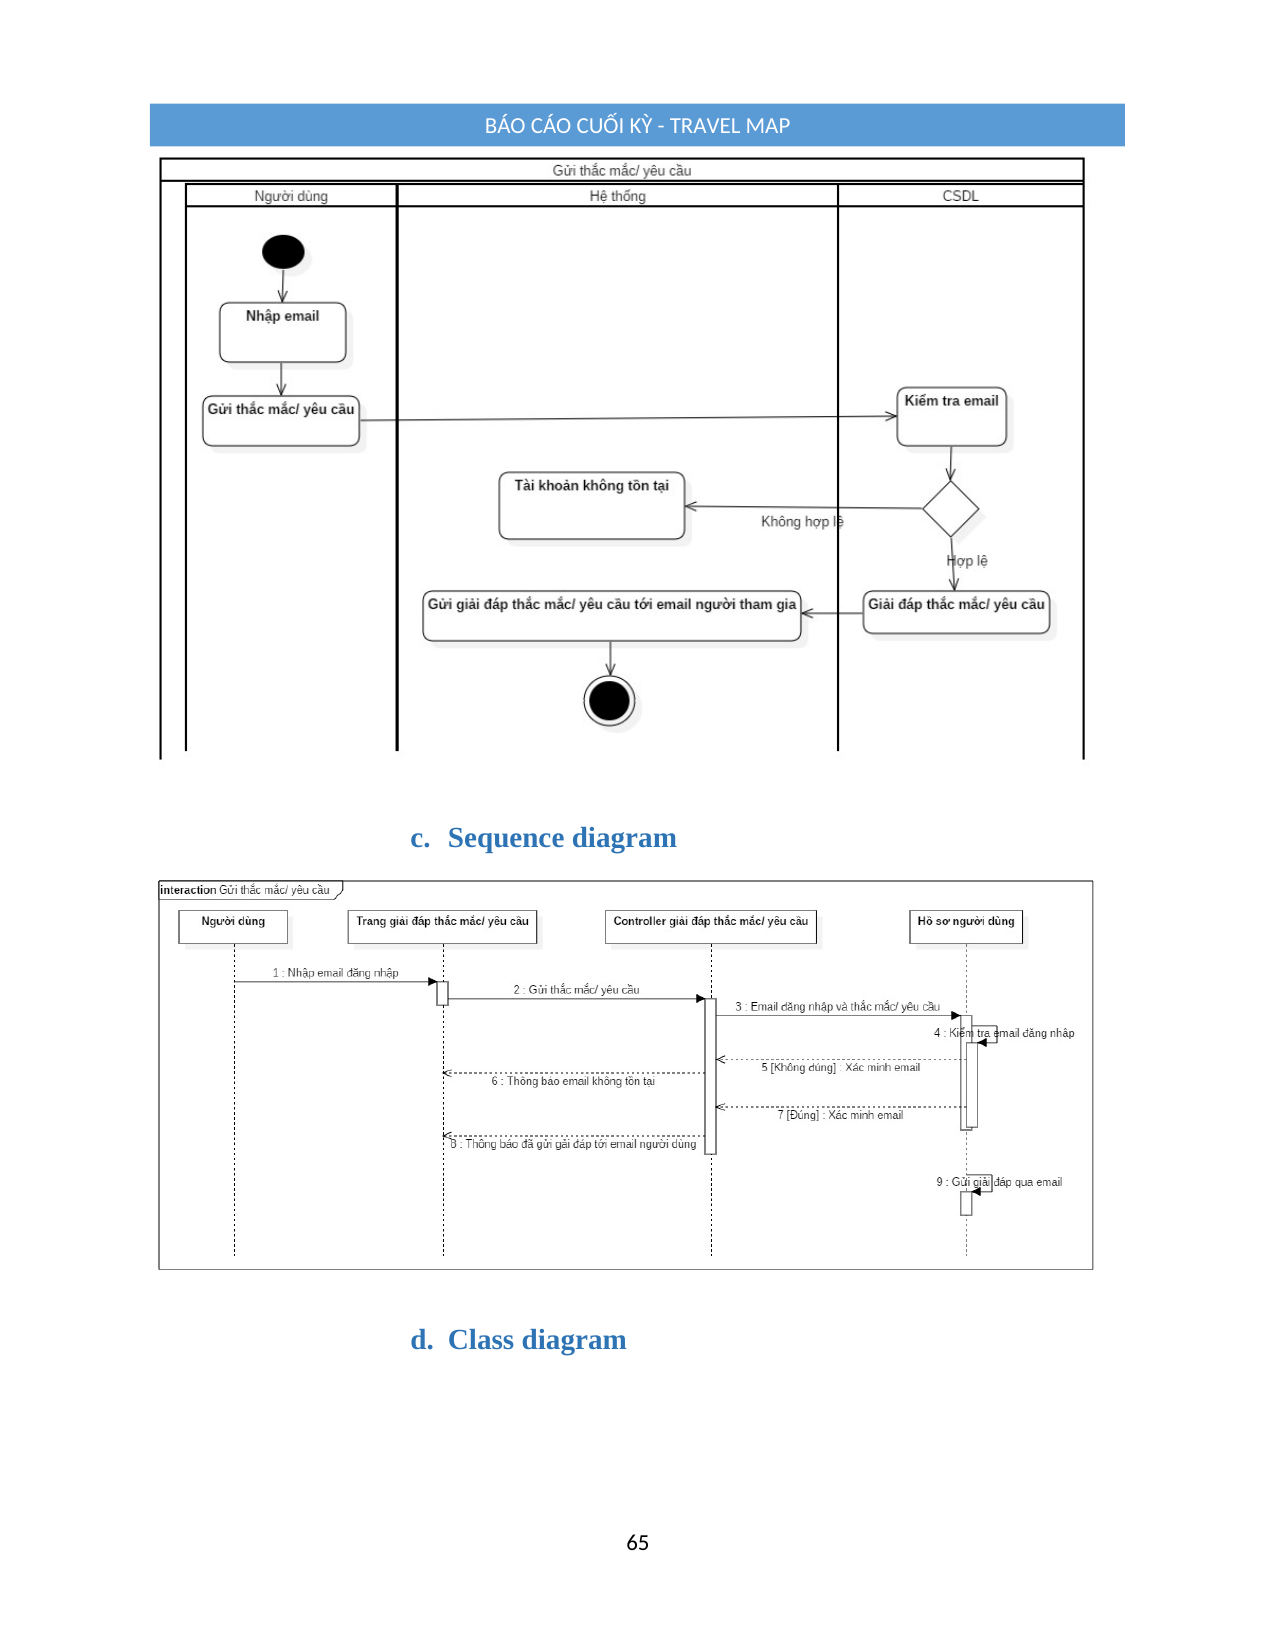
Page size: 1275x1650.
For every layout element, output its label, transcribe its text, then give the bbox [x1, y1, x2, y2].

picture [150, 148, 1125, 802]
picture [150, 872, 1125, 1303]
list Class diagram [410, 1322, 1125, 1355]
list Sequence diagram [410, 820, 1125, 854]
